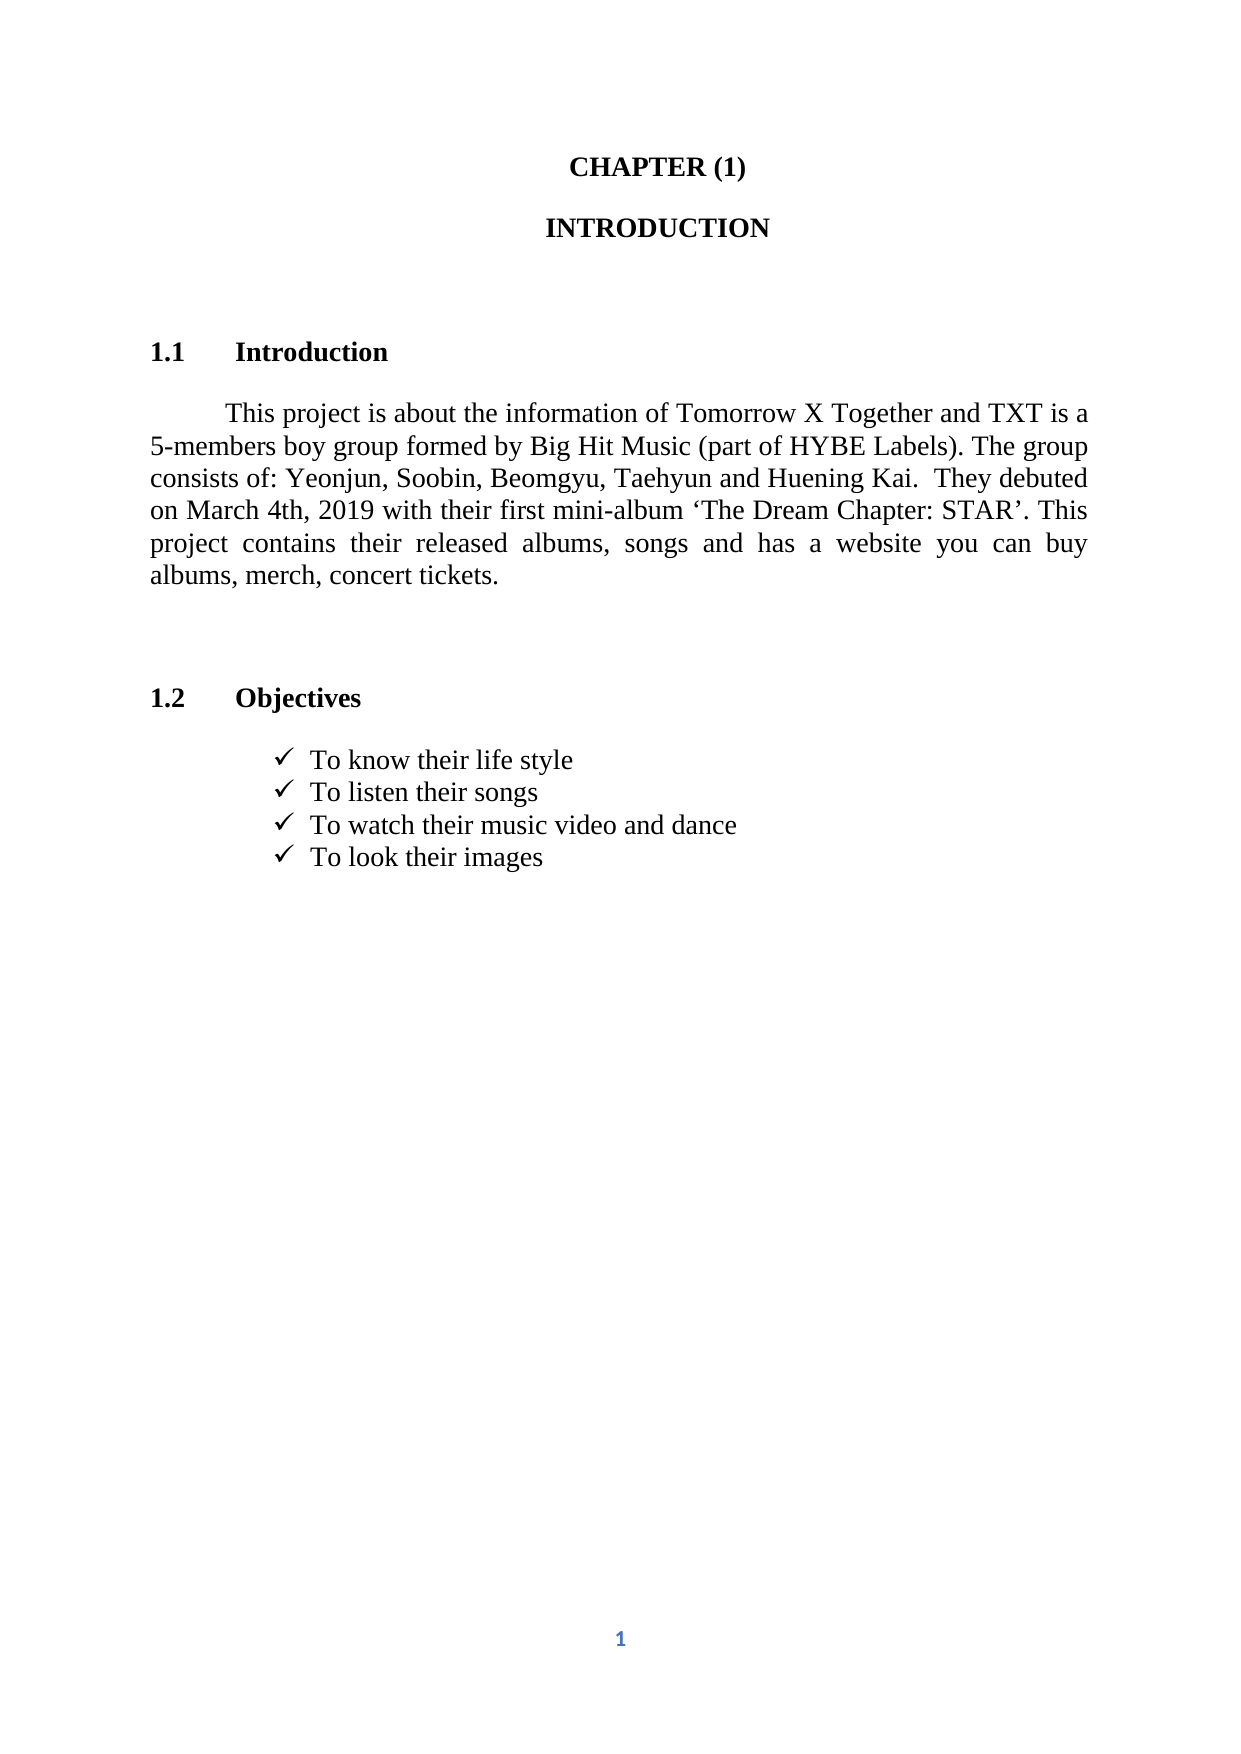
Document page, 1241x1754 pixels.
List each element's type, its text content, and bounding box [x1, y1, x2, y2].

list Objectives [150, 681, 1090, 714]
list To watch their music video and dance [272, 808, 1090, 840]
text CHAPTER (1) [150, 150, 1090, 182]
list To listen their songs [272, 775, 1090, 808]
text This project is about the information of Tomorrow X Together and TXT is a 5-members boy group formed by Big Hit Music (part of HYBE Labels). The group consists of: Yeonjun, Soobin, Beomgyu, Taehyun and Huening Kai. They debuted on March 4th, 2019 with their first mini-album ‘The Dream Chapter: STAR’. This project contains their released albums, songs and has a website you can buy albums, merch, concert tickets. [150, 396, 1090, 591]
list To know their life style [272, 743, 1090, 775]
text INTRODUCTION [150, 212, 1090, 244]
list Introduction [150, 335, 1090, 367]
list To look their images [272, 840, 1090, 873]
